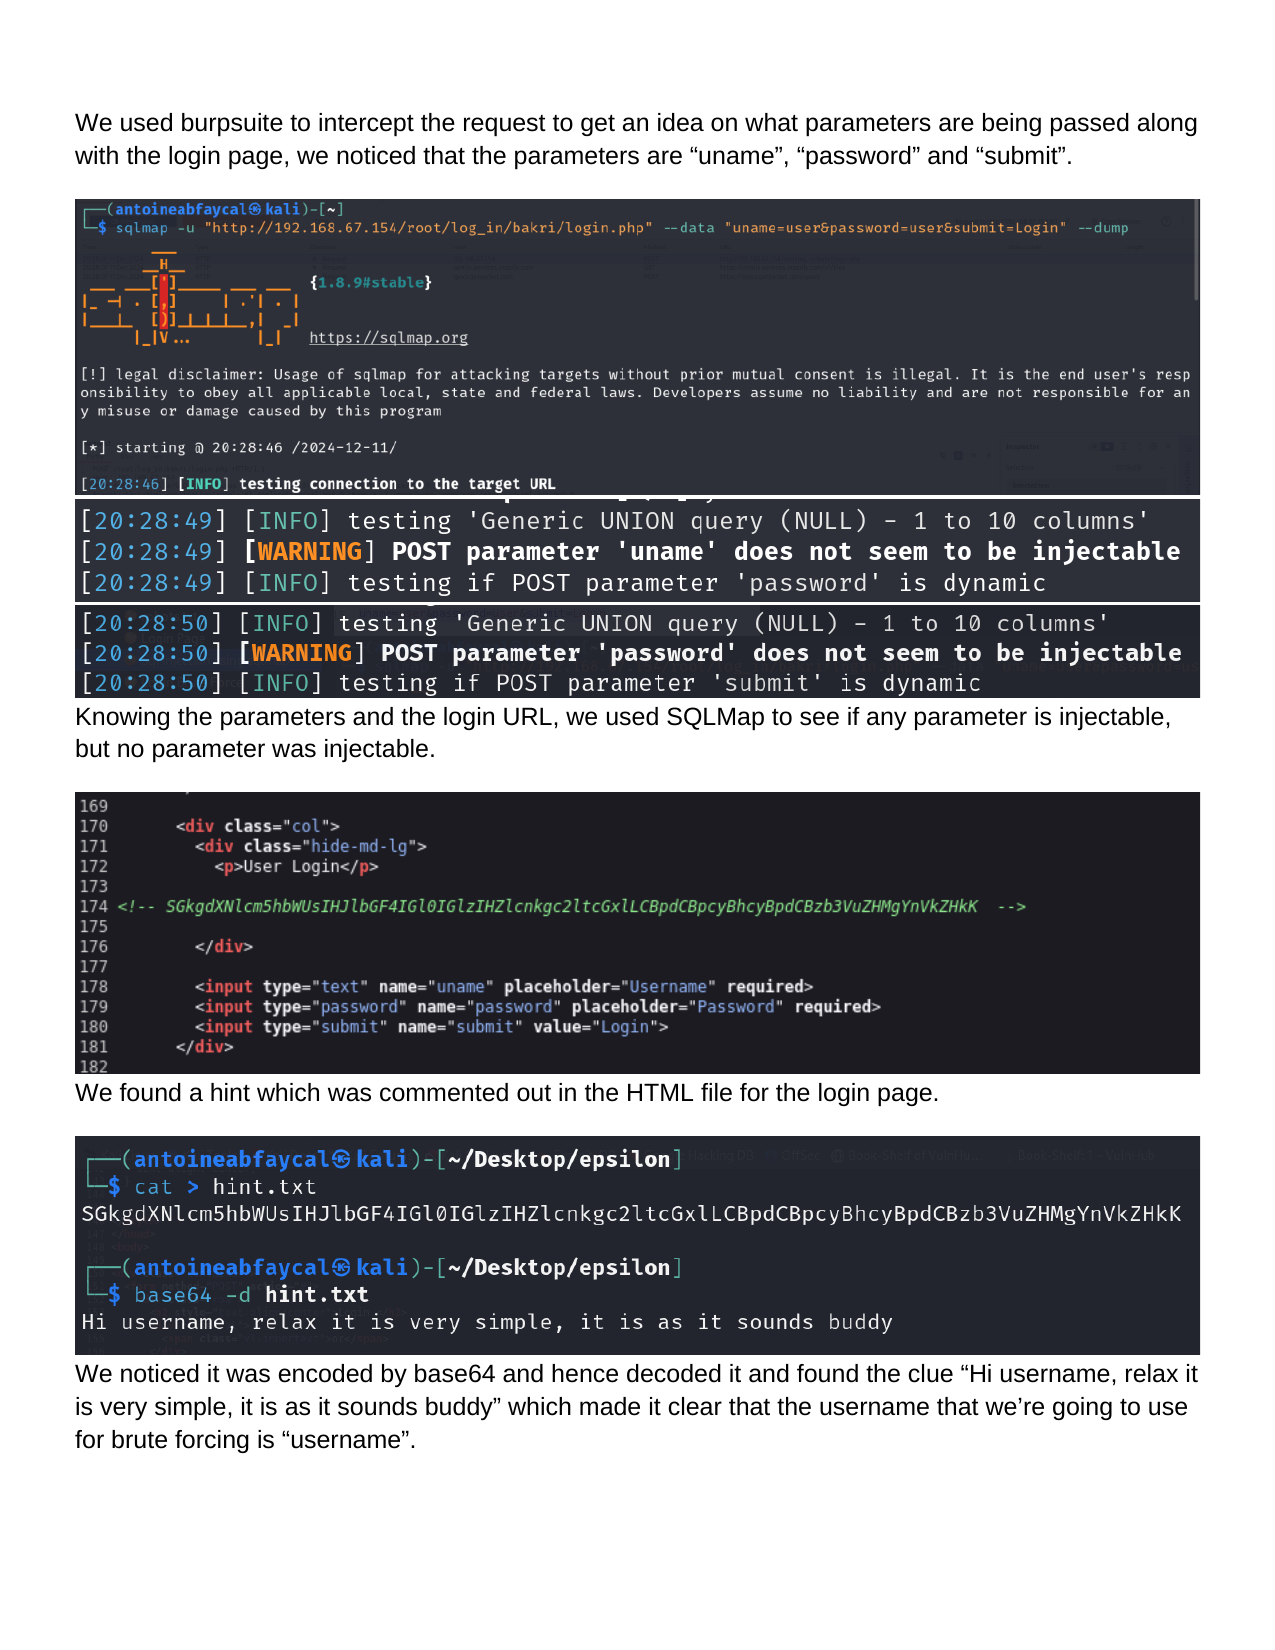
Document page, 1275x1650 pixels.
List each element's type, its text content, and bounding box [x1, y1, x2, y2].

picture [75, 1136, 1200, 1355]
picture [75, 605, 1200, 698]
picture [75, 199, 1200, 495]
text We noticed it was encoded by base64 and hence decoded it and found the clue “Hi username, relax it is very simple, it is as it sounds buddy” which made it clear that the username that we’re going to use for brute forcing is “username”. [75, 1355, 1200, 1454]
picture [75, 792, 1200, 1074]
text We used burpsuite to intercept the request to get an idea on what parameters are being passed along with the login page, we noticed that the parameters are “uname”, “password” and “submit”. [75, 108, 1200, 170]
text We found a hint which was commented out in the HTML file for the login page. [75, 1074, 1200, 1107]
text Knowing the parameters and the login URL, we used SQLMap to see if any parameter is injectable, but no parameter was injectable. [75, 698, 1200, 763]
picture [75, 499, 1200, 602]
